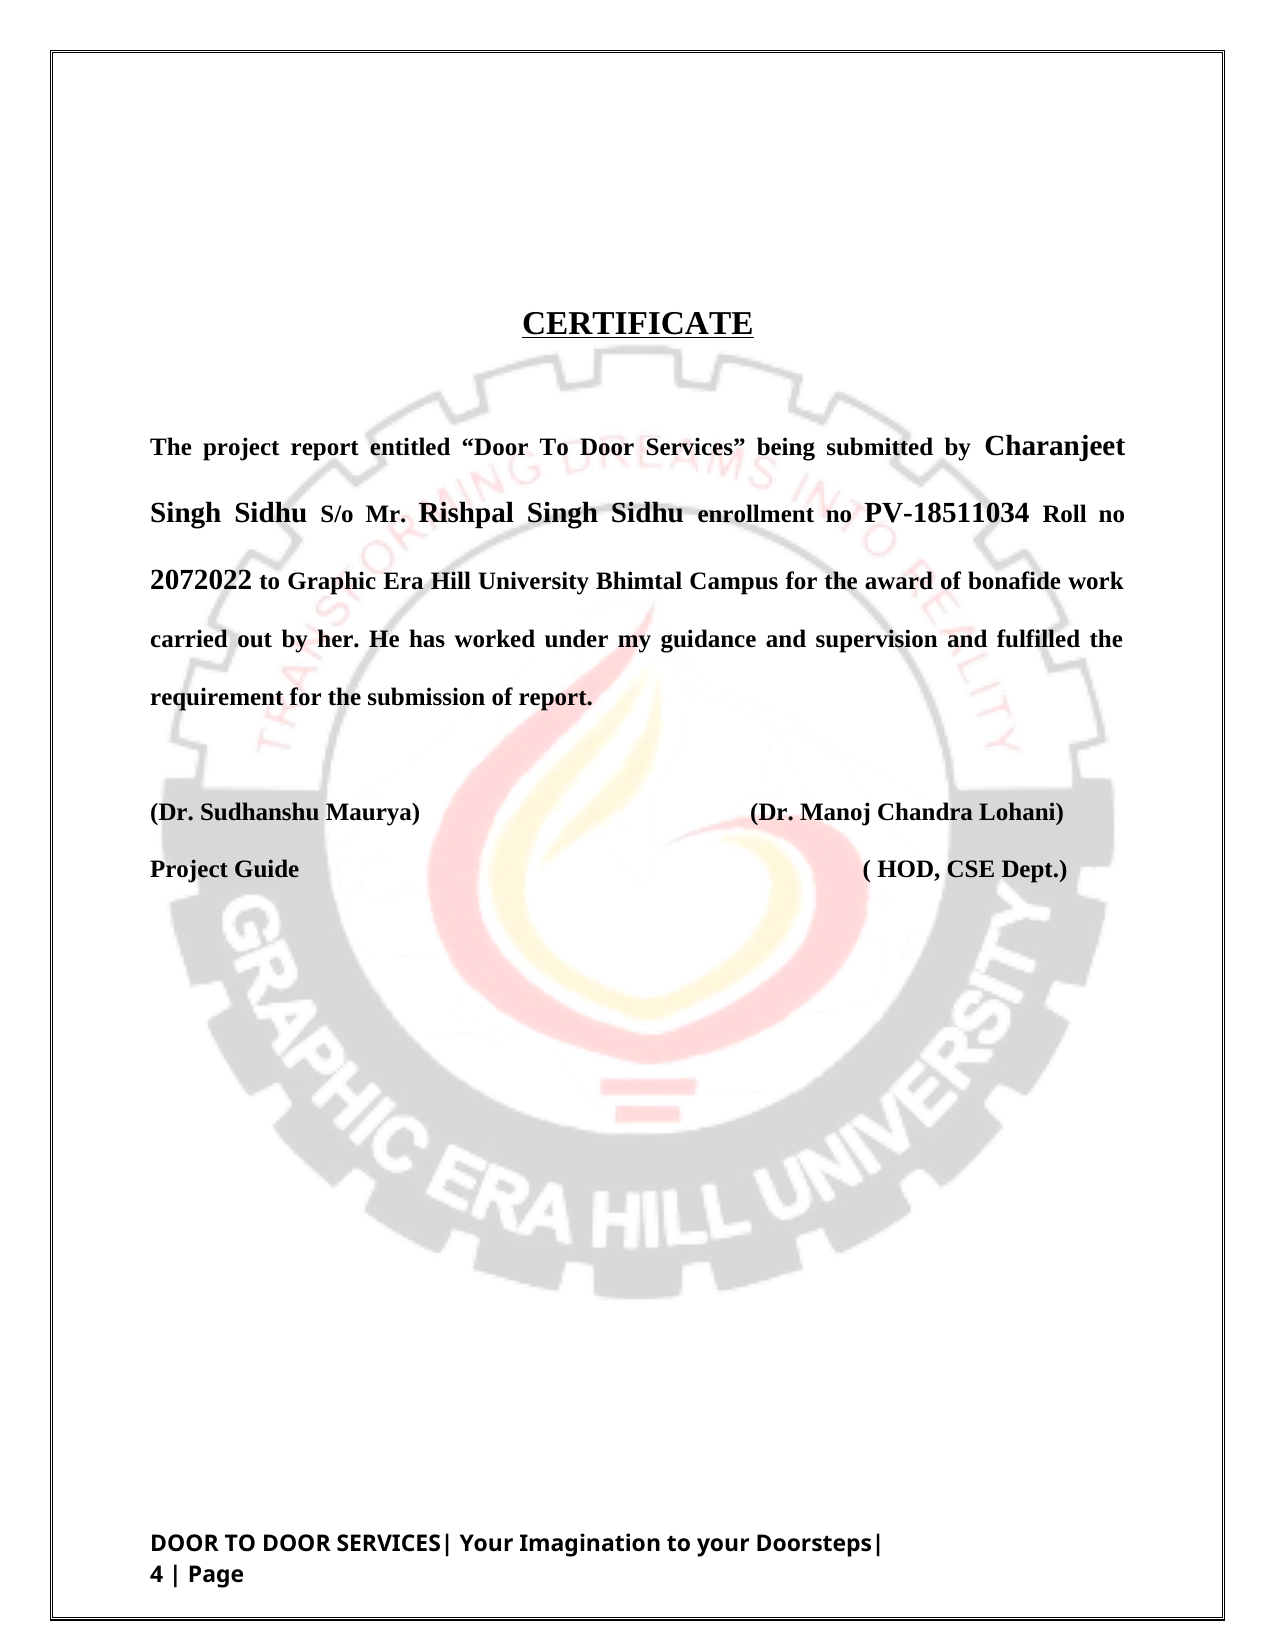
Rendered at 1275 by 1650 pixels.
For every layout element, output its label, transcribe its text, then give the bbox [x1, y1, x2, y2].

text (Dr. Sudhanshu Maurya) (Dr. Manoj Chandra Lohani) [150, 797, 1125, 826]
text The project report entitled “Door To Door Services” being submitted by Charanjeet Singh Sidhu S/o Mr. Rishpal Singh Sidhu enrollment no PV-18511034 Roll no 2072022 to Graphic Era Hill University Bhimtal Campus for the award of bonafide work carried out by her. He has worked under my guidance and supervision and fulfilled the requirement for the submission of report. [150, 428, 1125, 711]
text CERTIFICATE [150, 303, 1125, 342]
text Project Guide ( HOD, CSE Dept.) [150, 854, 1125, 883]
